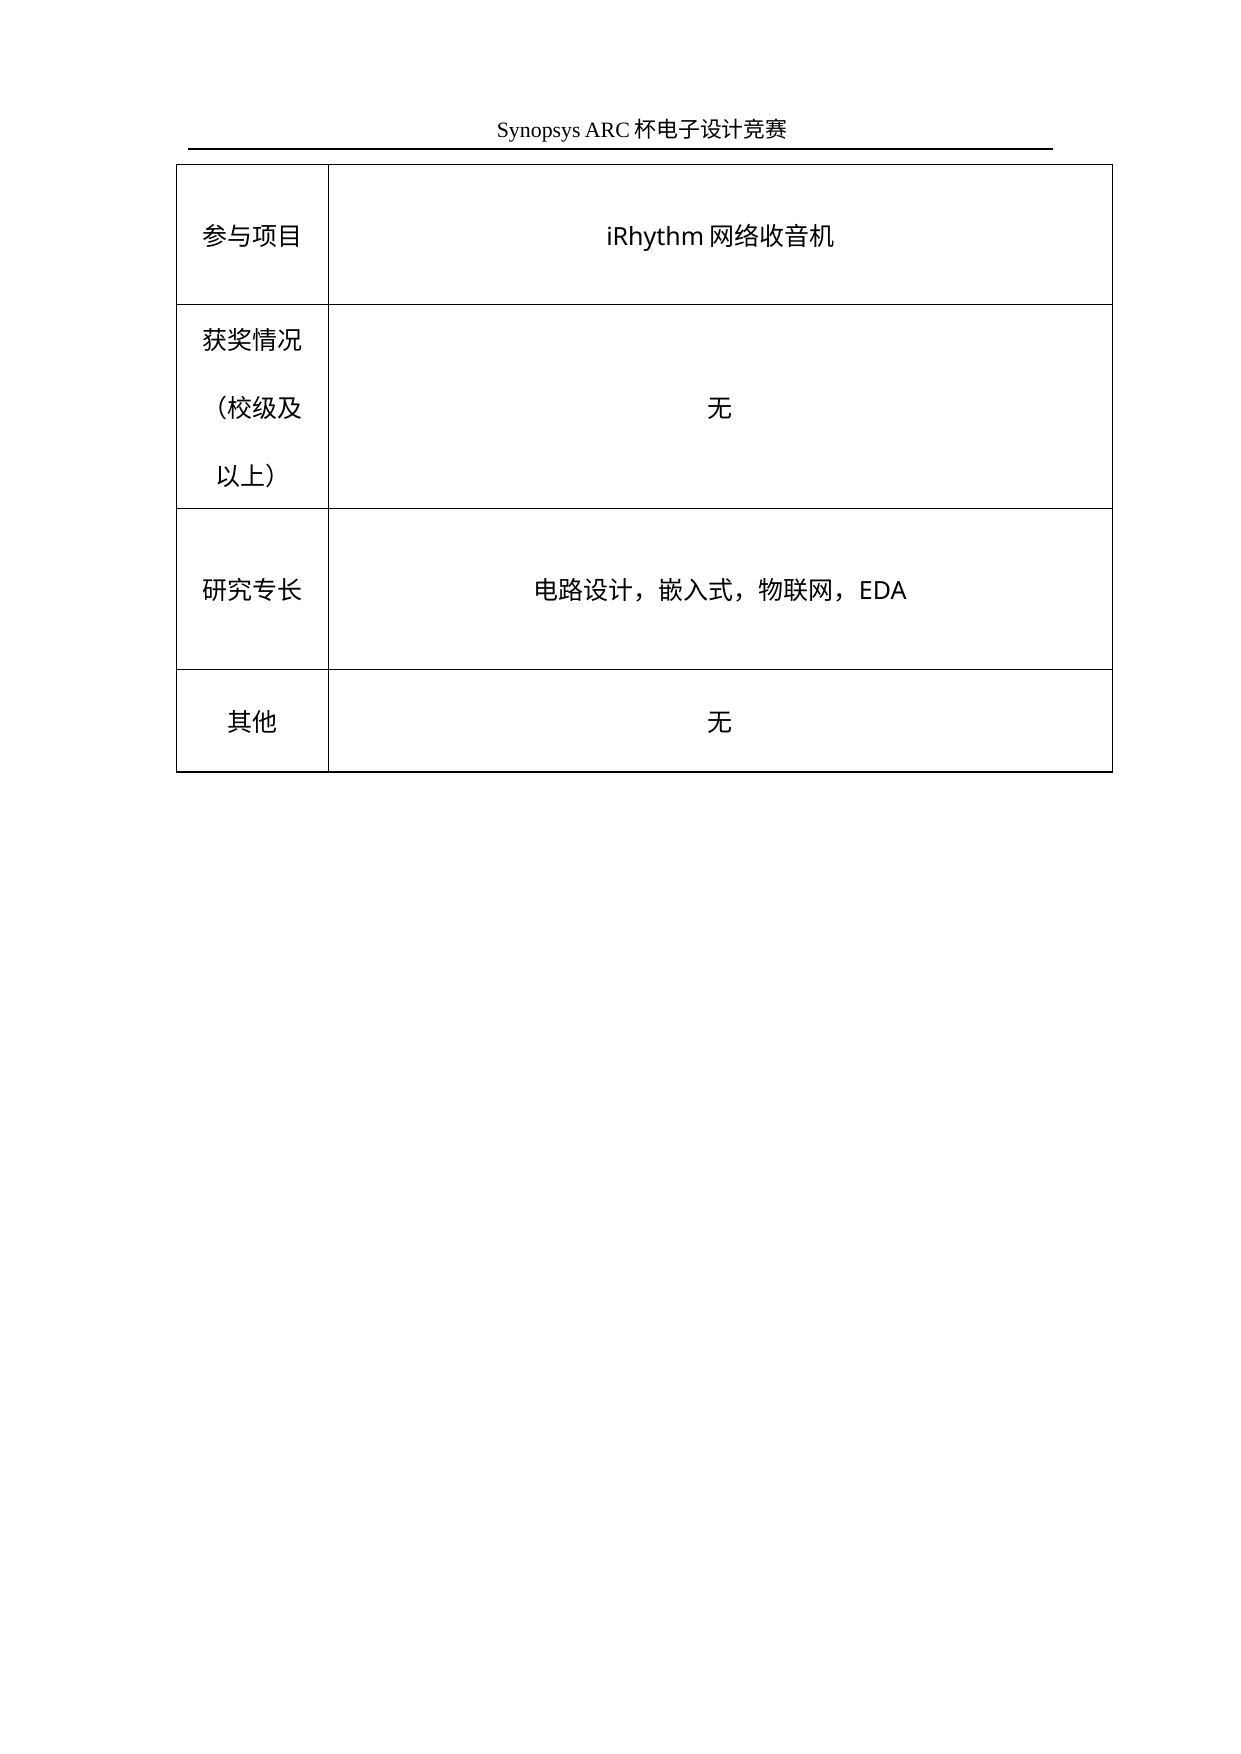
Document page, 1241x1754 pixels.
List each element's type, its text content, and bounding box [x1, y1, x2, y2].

table_cell 电路设计，嵌入式，物联网，EDA [329, 509, 1112, 668]
table_cell 无 [329, 670, 1112, 771]
table_cell iRhythm网络收音机 [329, 165, 1112, 303]
table_cell 参与项目 [177, 165, 328, 303]
table_cell 获奖情况 （校级及 以上） [177, 305, 328, 508]
table_cell 研究专长 [177, 509, 328, 668]
table_cell 无 [329, 305, 1112, 508]
table_cell 其他 [177, 670, 328, 771]
